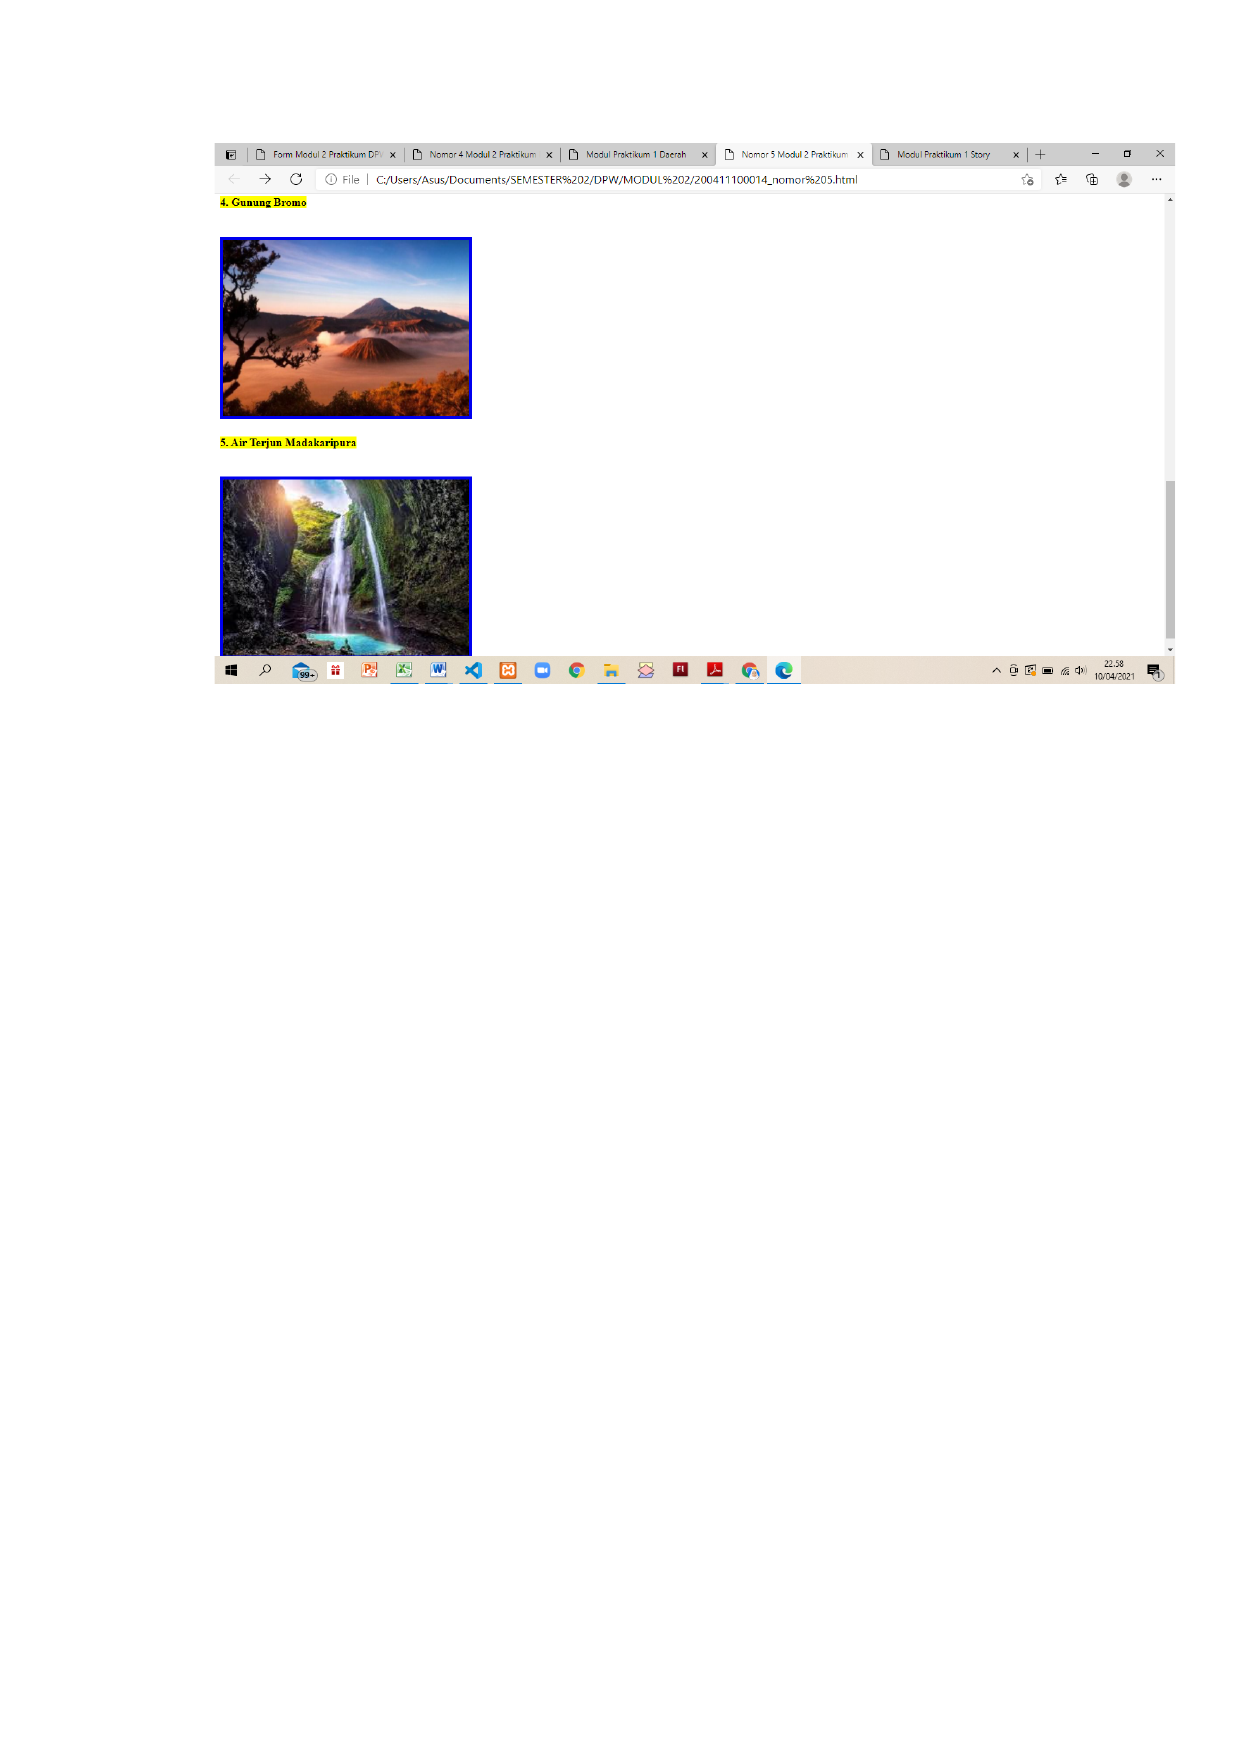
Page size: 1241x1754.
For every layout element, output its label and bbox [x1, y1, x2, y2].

picture [214, 143, 1175, 684]
